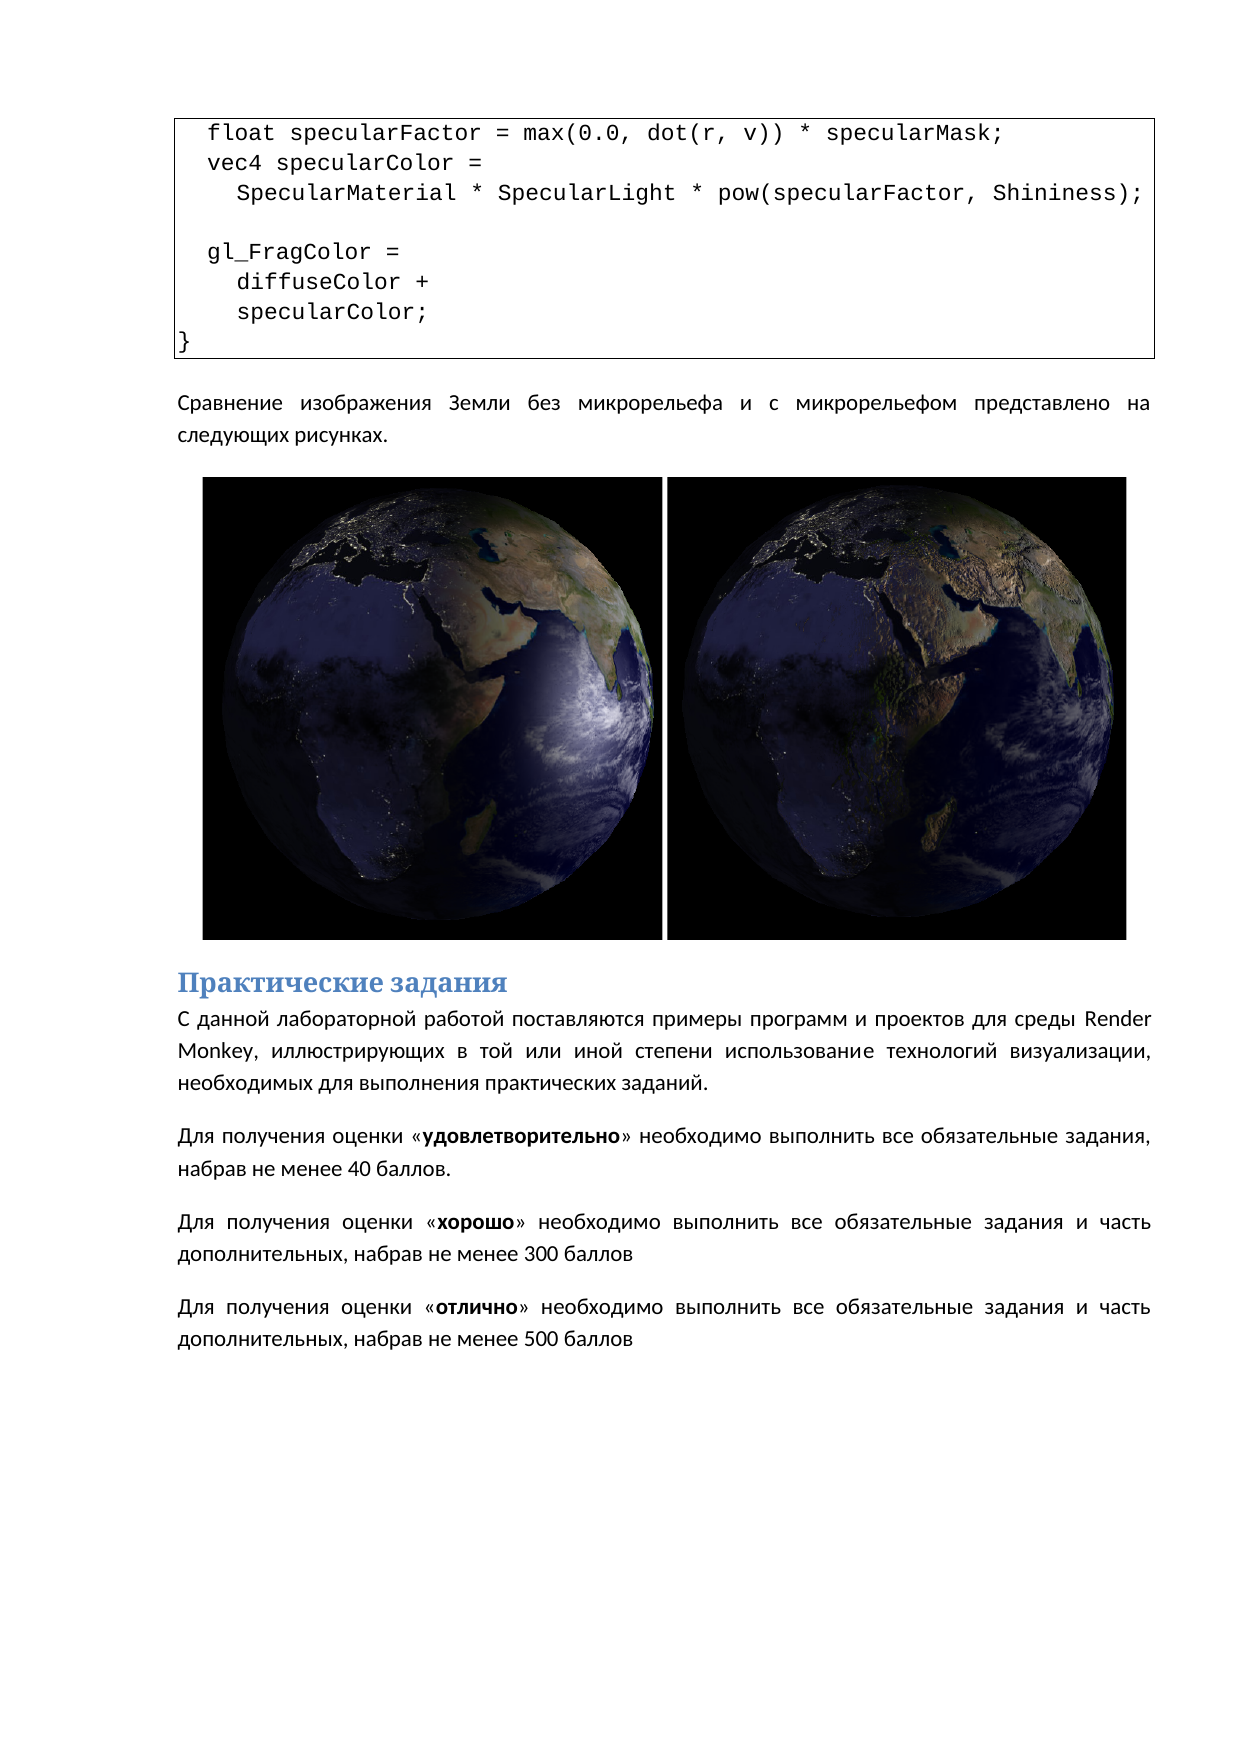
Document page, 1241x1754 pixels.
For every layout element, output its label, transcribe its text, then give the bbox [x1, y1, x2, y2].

text Для получения оценки «удовлетворительно» необходимо выполнить все обязательные задания, набрав не менее 40 баллов. [177, 1122, 1152, 1182]
text specularColor; [175, 297, 1154, 326]
text SpecularMaterial * SpecularLight * pow(specularFactor, Shininess); [175, 178, 1154, 207]
text gl_FragColor = [175, 237, 1154, 266]
text diffuseColor + [175, 267, 1154, 296]
text vec4 specularColor = [175, 148, 1154, 177]
text Для получения оценки «хорошо» необходимо выполнить все обязательные задания и часть дополнительных, набрав не менее 300 баллов [177, 1207, 1152, 1267]
text } [175, 327, 1154, 358]
text float specularFactor = max(0.0, dot(r, v)) * specularMask; [175, 119, 1154, 147]
picture [202, 477, 663, 940]
text Сравнение изображения Земли без микрорельефа и с микрорельефом представлено на следующих рисунках. [177, 388, 1152, 448]
subtitle Практические задания [177, 968, 1152, 999]
text С данной лабораторной работой поставляются примеры программ и проектов для среды Render Monkey, иллюстрирующих в той или иной степени использование технологий визуализации, необходимых для выполнения практических заданий. [177, 1004, 1152, 1097]
picture [667, 477, 1127, 940]
text Для получения оценки «отлично» необходимо выполнить все обязательные задания и часть дополнительных, набрав не менее 500 баллов [177, 1292, 1152, 1352]
